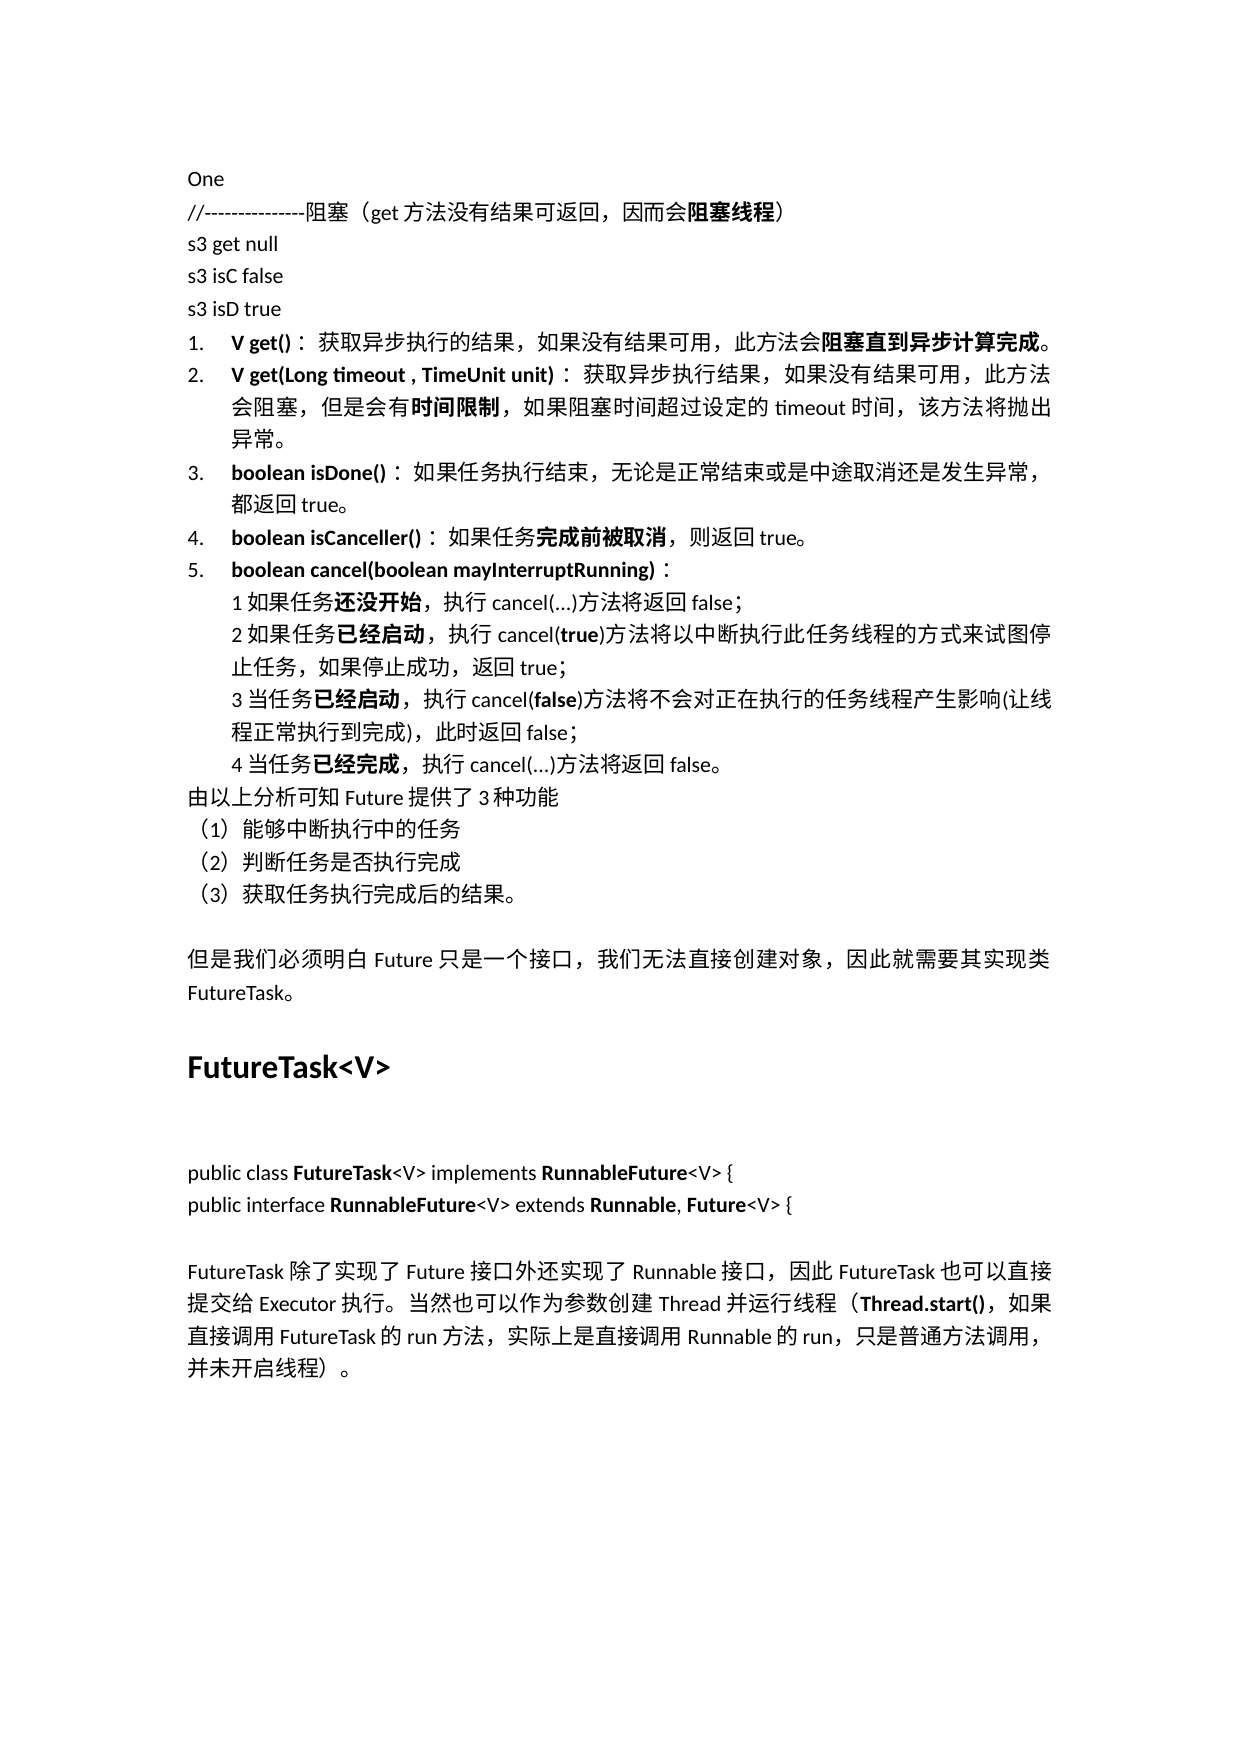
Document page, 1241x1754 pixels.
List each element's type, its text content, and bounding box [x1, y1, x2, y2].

list 3当任务已经启动，执行cancel(false)方法将不会对正在执行的任务线程产生影响(让线程正常执行到完成)，此时返回false； [231, 682, 1053, 747]
list boolean cancel(boolean mayInterruptRunning) ： [187, 552, 1053, 584]
text s3 isC false [187, 259, 1053, 292]
text 由以上分析可知Future提供了3种功能 [187, 779, 1053, 812]
text public interface RunnableFuture<V> extends Runnable, Future<V> { [187, 1188, 1053, 1221]
text （2）判断任务是否执行完成 [187, 844, 1053, 877]
text One [187, 162, 1053, 194]
list 4当任务已经完成，执行cancel(...)方法将返回false。 [231, 747, 1053, 779]
list 1如果任务还没开始，执行cancel(...)方法将返回false； [231, 584, 1053, 617]
text （1）能够中断执行中的任务 [187, 812, 1053, 844]
text public class FutureTask<V> implements RunnableFuture<V> { [187, 1156, 1053, 1188]
text s3 get null [187, 227, 1053, 259]
text 但是我们必须明白Future只是一个接口，我们无法直接创建对象，因此就需要其实现类FutureTask。 [187, 942, 1053, 1007]
list 2如果任务已经启动，执行cancel(true)方法将以中断执行此任务线程的方式来试图停止任务，如果停止成功，返回true； [231, 617, 1053, 682]
list boolean isDone() ：如果任务执行结束，无论是正常结束或是中途取消还是发生异常，都返回true。 [187, 454, 1053, 519]
text FutureTask除了实现了Future接口外还实现了Runnable接口，因此FutureTask也可以直接提交给Executor执行。当然也可以作为参数创建Thread并运行线程（Thread.start()，如果直接调用FutureTask的run方法，实际上是直接调用Runnable的run，只是普通方法调用，并未开启线程）。 [187, 1253, 1053, 1383]
subtitle FutureTask<V> [187, 1034, 1053, 1099]
text //---------------阻塞（get方法没有结果可返回，因而会阻塞线程） [187, 194, 1053, 227]
list V get() ：获取异步执行的结果，如果没有结果可用，此方法会阻塞直到异步计算完成。 [187, 324, 1053, 357]
text （3）获取任务执行完成后的结果。 [187, 877, 1053, 909]
text s3 isD true [187, 292, 1053, 324]
list V get(Long timeout , TimeUnit unit) ：获取异步执行结果，如果没有结果可用，此方法会阻塞，但是会有时间限制，如果阻塞时间超过设定的timeout时间，该方法将抛出异常。 [187, 357, 1053, 454]
list boolean isCanceller() ：如果任务完成前被取消，则返回true。 [187, 519, 1053, 552]
